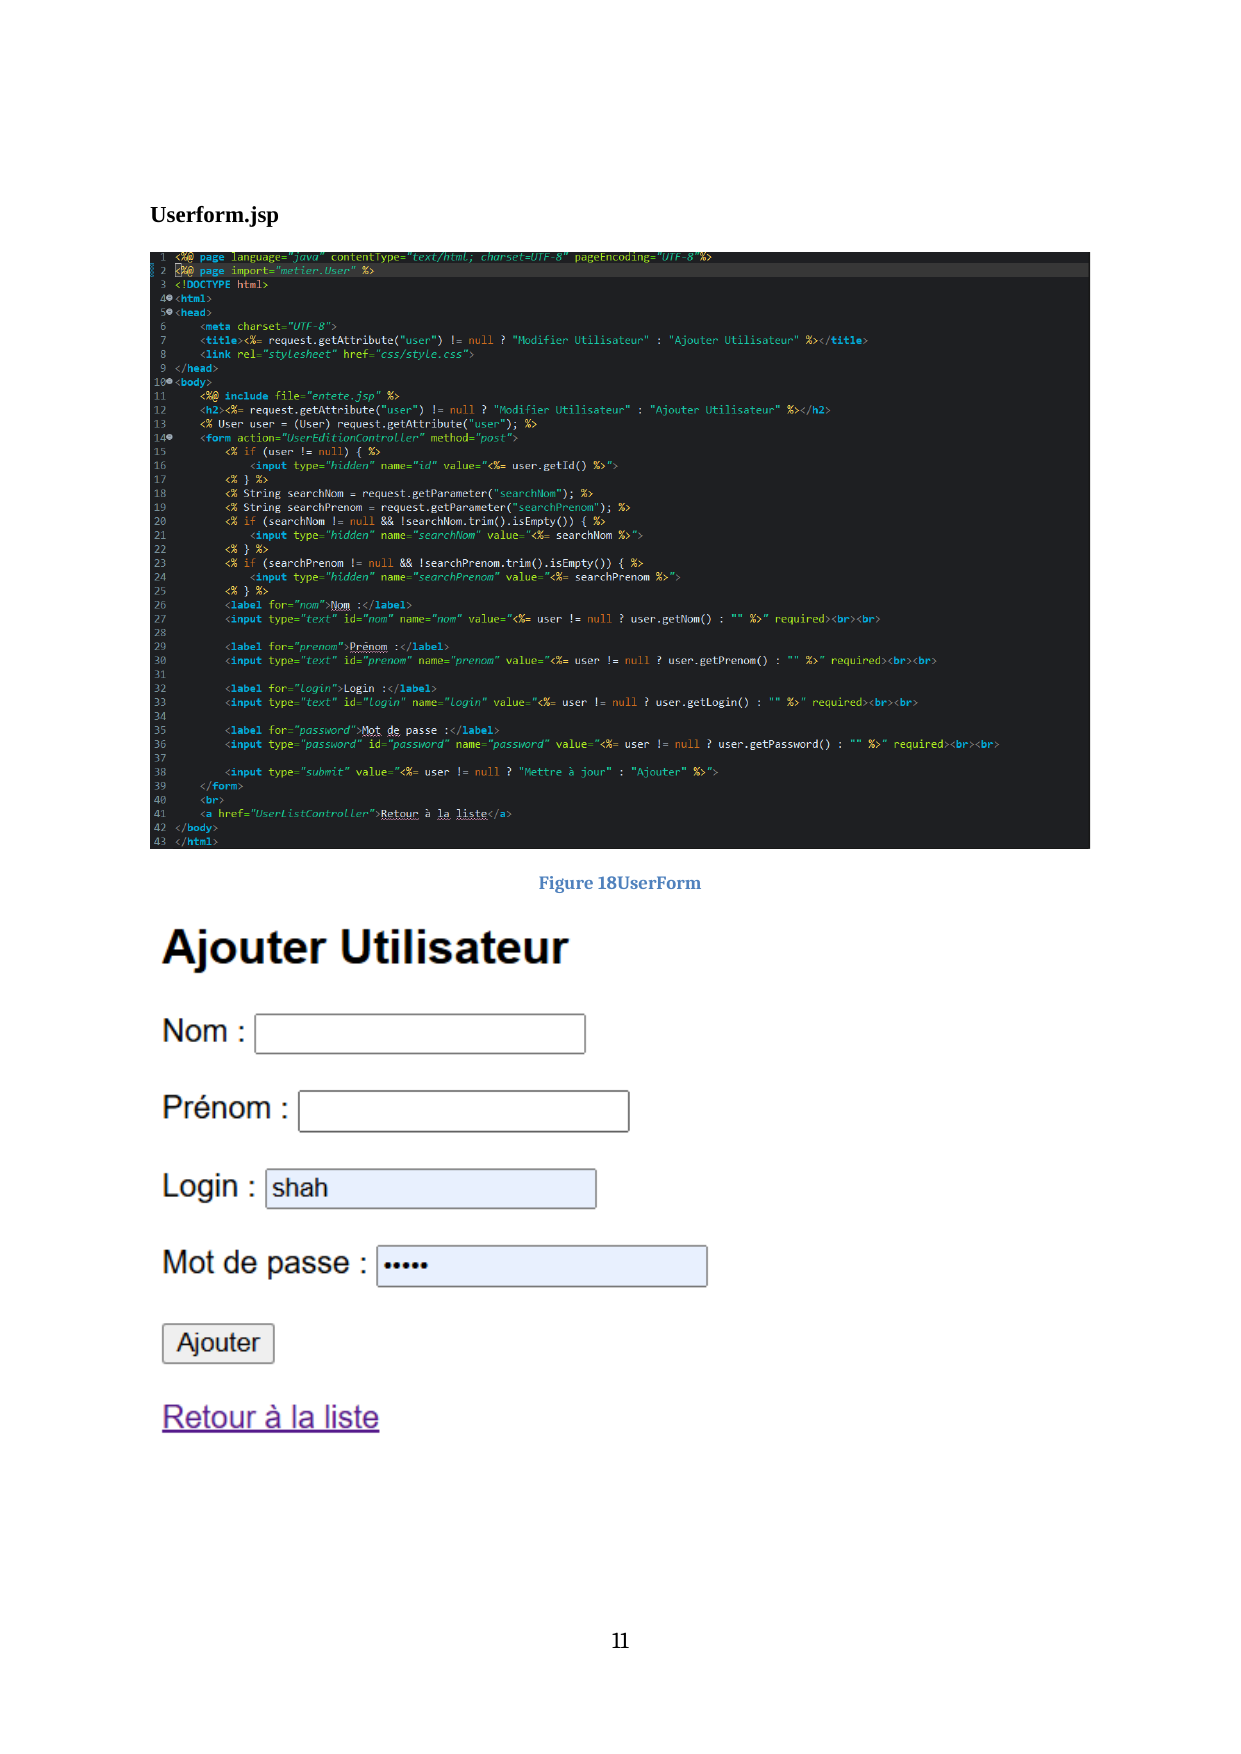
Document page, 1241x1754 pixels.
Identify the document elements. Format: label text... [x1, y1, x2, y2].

picture [153, 920, 1049, 1541]
text Userform.jsp [150, 201, 1090, 227]
picture [150, 252, 1091, 849]
